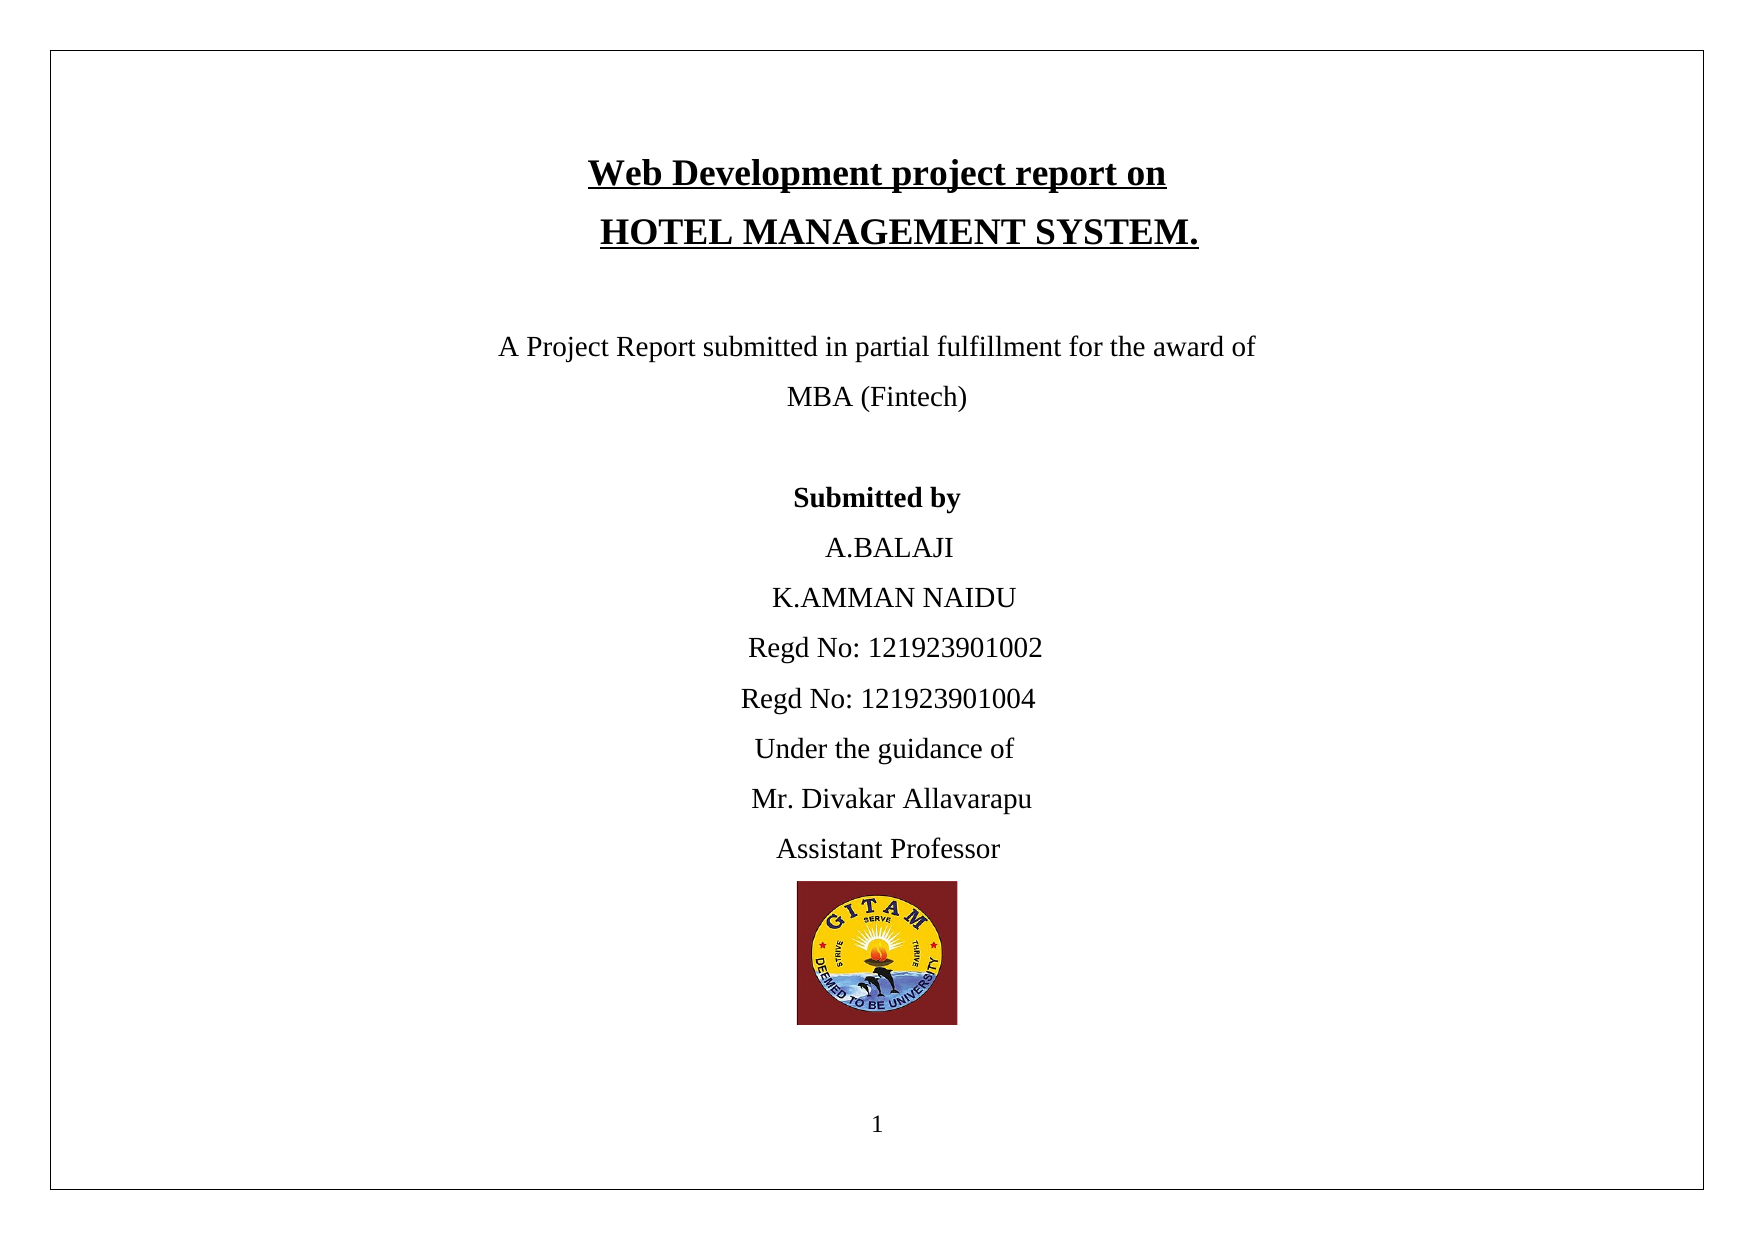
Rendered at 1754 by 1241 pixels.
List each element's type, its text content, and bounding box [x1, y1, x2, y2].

text HOTEL MANAGEMENT SYSTEM. [525, 210, 1604, 253]
text Web Development project report on [150, 150, 1604, 193]
picture [796, 881, 958, 1025]
text Mr. Divakar Allavarapu [150, 781, 1604, 815]
text Under the guidance of [150, 731, 1604, 764]
text Submitted by [150, 480, 1604, 513]
text A Project Report submitted in partial fulfillment for the award of [150, 329, 1604, 363]
text Regd No: 121923901004 [150, 681, 1604, 714]
text Assistant Professor [150, 831, 1604, 865]
text K.AMMAN NAIDU [750, 580, 1604, 614]
text MBA (Fintech) [150, 379, 1604, 413]
text A.BALAJI [750, 530, 1604, 564]
text Regd No: 121923901002 [150, 631, 1604, 664]
